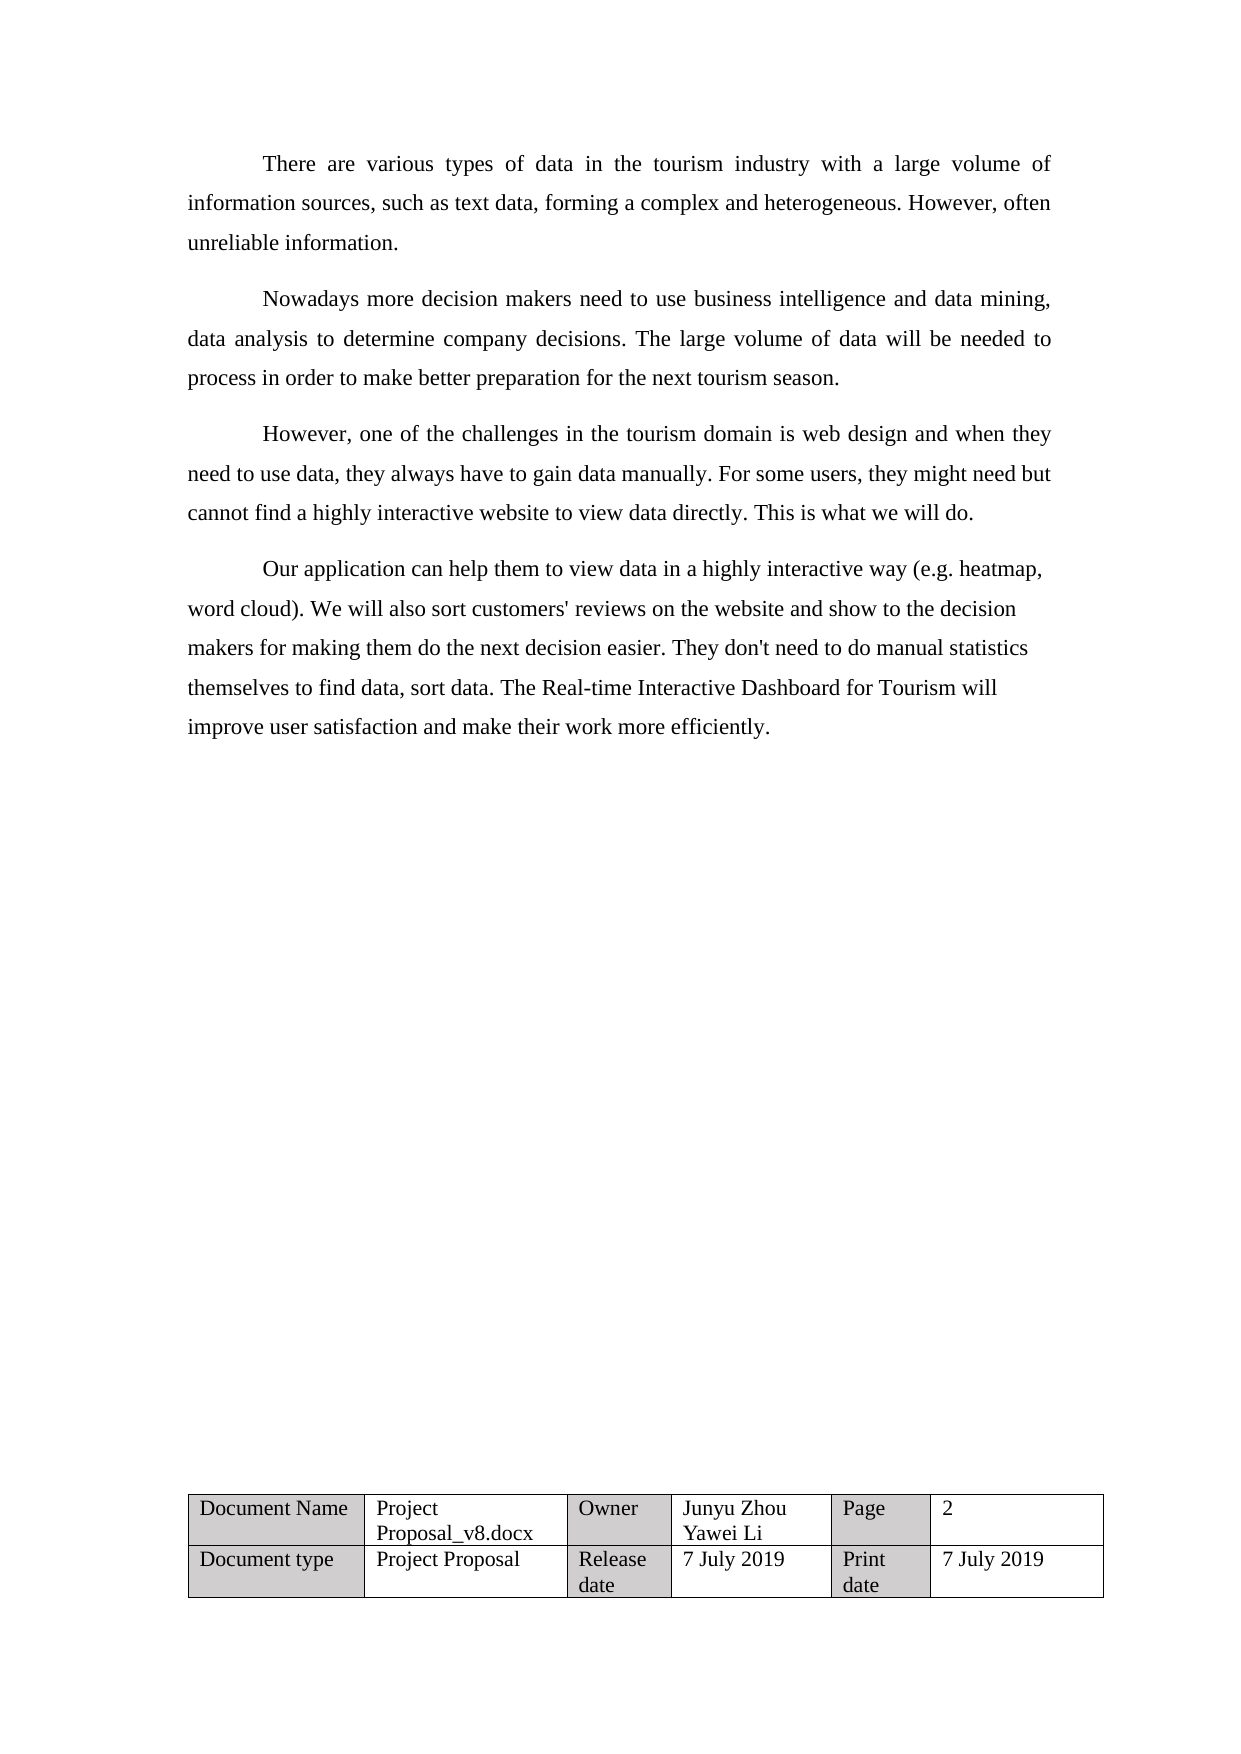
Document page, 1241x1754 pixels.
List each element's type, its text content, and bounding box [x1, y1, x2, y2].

text Nowadays more decision makers need to use business intelligence and data mining, data analysis to determine company decisions. The large volume of data will be needed to process in order to make better preparation for the next tourism season. [187, 285, 1053, 390]
text However, one of the challenges in the tourism domain is web design and when they need to use data, they always have to gain data manually. For some users, they might need but cannot find a highly interactive website to view data directly. This is what we will do. [187, 420, 1053, 526]
text Our application can help them to view data in a highly interactive way (e.g. heatmap, word cloud). We will also sort customers' reviews on the website and show to the decision makers for making them do the next decision easier. They don't need to do manual statistics themselves to find data, sort data. The Real-time Interactive Dashboard for Tourism will improve user satisfaction and make their work more efficiently. [187, 555, 1053, 739]
text There are various types of data in the tourism industry with a large volume of information sources, such as text data, forming a complex and heterogeneous. However, often unreliable information. [187, 150, 1053, 255]
